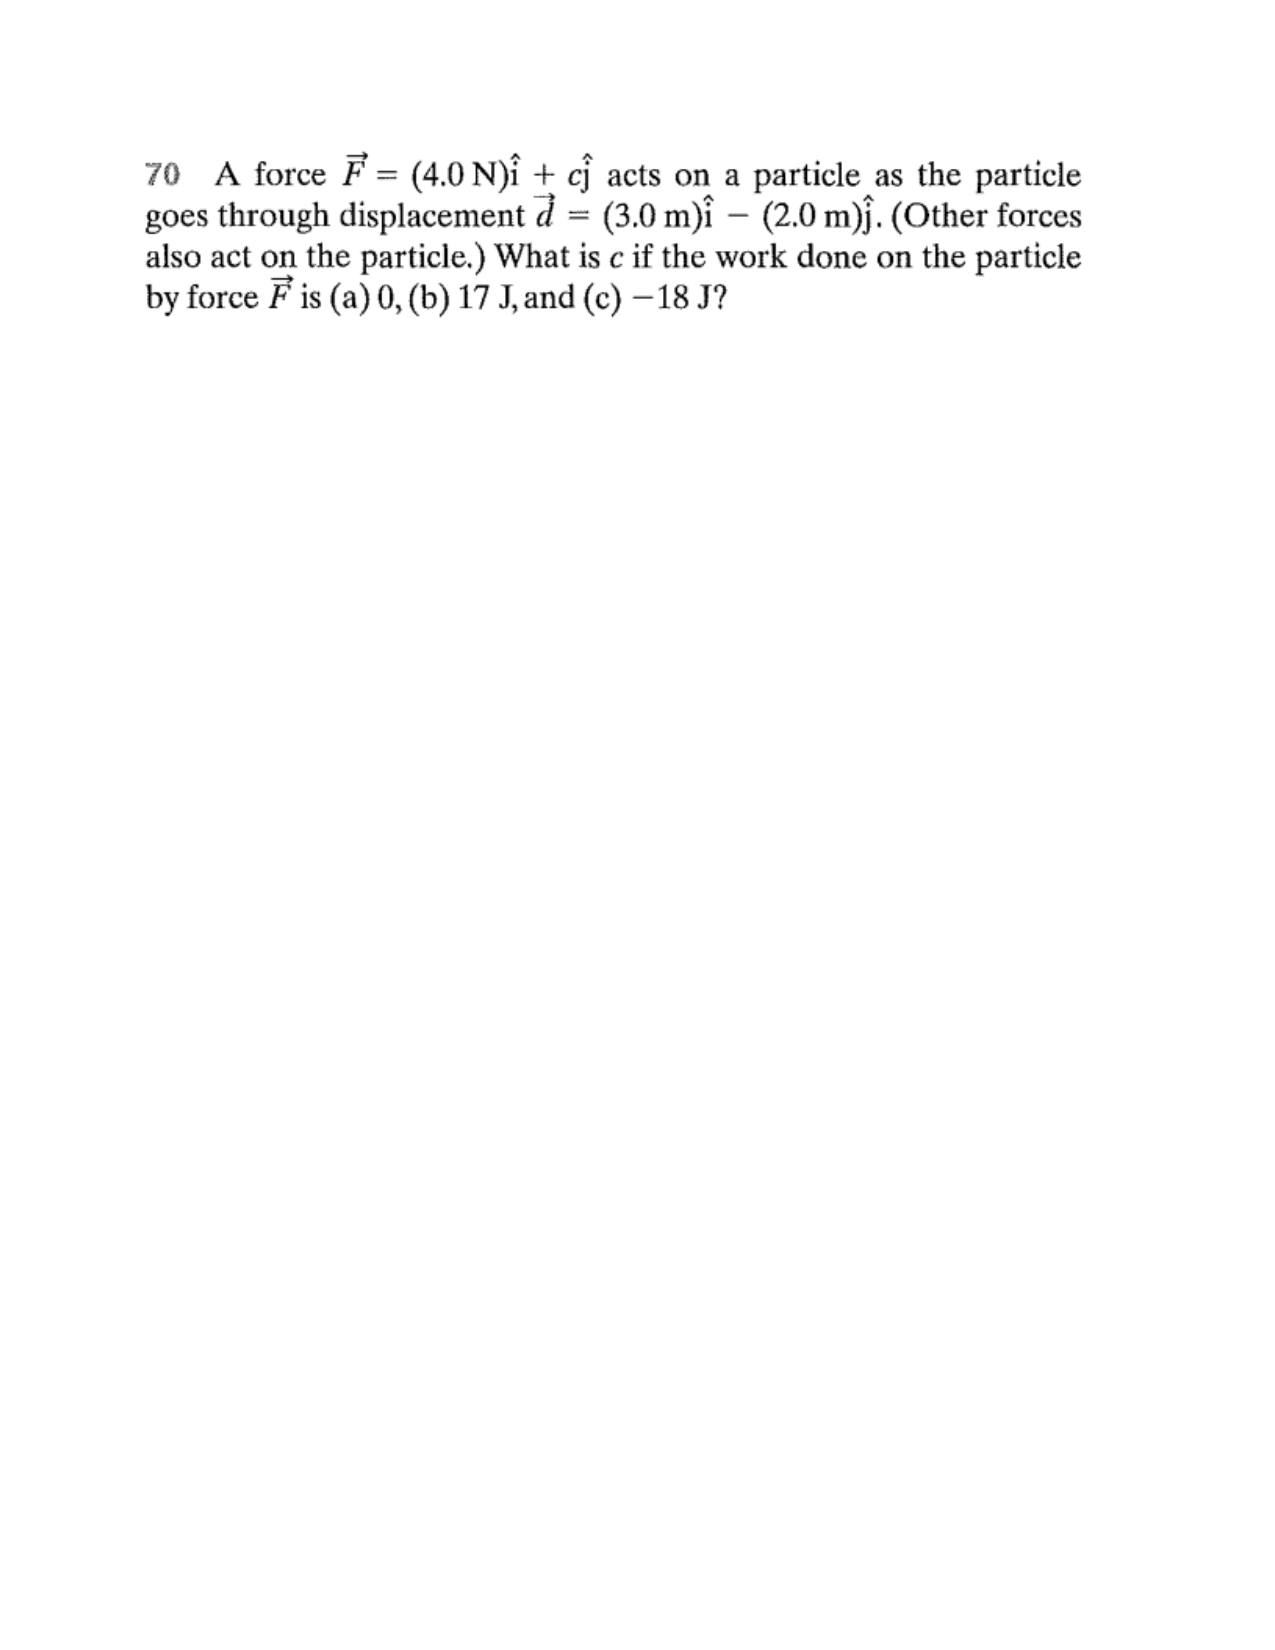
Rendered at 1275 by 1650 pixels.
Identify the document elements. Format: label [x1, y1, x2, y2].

picture [135, 150, 1089, 321]
